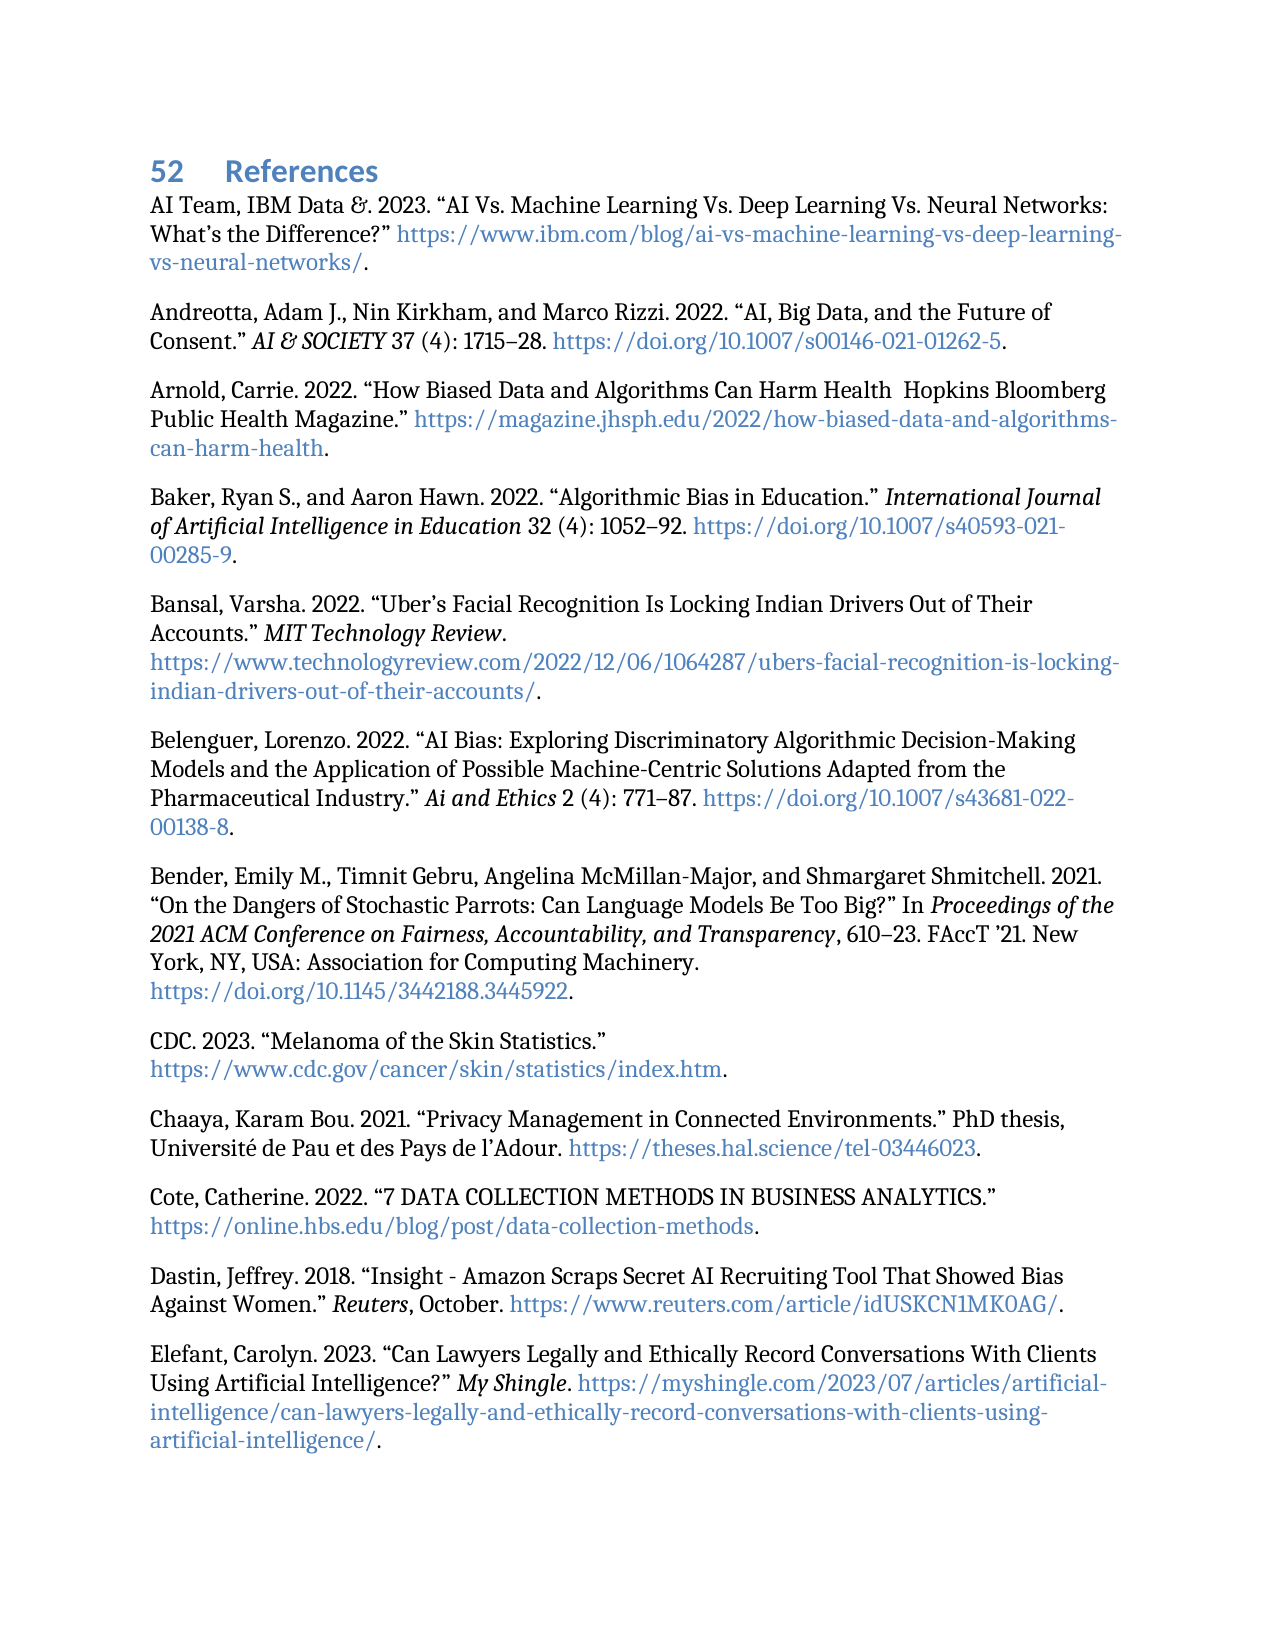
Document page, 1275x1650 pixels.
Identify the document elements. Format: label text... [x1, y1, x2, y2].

text Bender, Emily M., Timnit Gebru, Angelina McMillan-Major, and Shmargaret Shmitchell. 2021. “On the Dangers of Stochastic Parrots: Can Language Models Be Too Big?” In Proceedings of the 2021 ACM Conference on Fairness, Accountability, and Transparency, 610–23. FAccT ’21. New York, NY, USA: Association for Computing Machinery. https://doi.org/10.1145/3442188.3445922. [150, 862, 1125, 1006]
text Baker, Ryan S., and Aaron Hawn. 2022. “Algorithmic Bias in Education.” International Journal of Artificial Intelligence in Education 32 (4): 1052–92. https://doi.org/10.1007/s40593-021-00285-9. [150, 483, 1125, 569]
text Cote, Catherine. 2022. “7 DATA COLLECTION METHODS IN BUSINESS ANALYTICS.” https://online.hbs.edu/blog/post/data-collection-methods. [150, 1183, 1125, 1241]
subtitle 52 References [150, 150, 1125, 191]
text CDC. 2023. “Melanoma of the Skin Statistics.” https://www.cdc.gov/cancer/skin/statistics/index.htm. [150, 1027, 1125, 1084]
text Chaaya, Karam Bou. 2021. “Privacy Management in Connected Environments.” PhD thesis, Université de Pau et des Pays de l’Adour. https://theses.hal.science/tel-03446023. [150, 1105, 1125, 1162]
text Belenguer, Lorenzo. 2022. “AI Bias: Exploring Discriminatory Algorithmic Decision-Making Models and the Application of Possible Machine-Centric Solutions Adapted from the Pharmaceutical Industry.” Ai and Ethics 2 (4): 771–87. https://doi.org/10.1007/s43681-022-00138-8. [150, 726, 1125, 841]
text Bansal, Varsha. 2022. “Uber’s Facial Recognition Is Locking Indian Drivers Out of Their Accounts.” MIT Technology Review. https://www.technologyreview.com/2022/12/06/1064287/ubers-facial-recognition-is-locking-indian-drivers-out-of-their-accounts/. [150, 590, 1125, 705]
text Andreotta, Adam J., Nin Kirkham, and Marco Rizzi. 2022. “AI, Big Data, and the Future of Consent.” AI & SOCIETY 37 (4): 1715–28. https://doi.org/10.1007/s00146-021-01262-5. [150, 298, 1125, 355]
text Elefant, Carolyn. 2023. “Can Lawyers Legally and Ethically Record Conversations With Clients Using Artificial Intelligence?” My Shingle. https://myshingle.com/2023/07/articles/artificial-intelligence/can-lawyers-legally-and-ethically-record-conversations-with-clients-using-artificial-intelligence/. [150, 1340, 1125, 1455]
text Dastin, Jeffrey. 2018. “Insight - Amazon Scraps Secret AI Recruiting Tool That Showed Bias Against Women.” Reuters, October. https://www.reuters.com/article/idUSKCN1MK0AG/. [150, 1262, 1125, 1319]
text Arnold, Carrie. 2022. “How Biased Data and Algorithms Can Harm Health Hopkins Bloomberg Public Health Magazine.” https://magazine.jhsph.edu/2022/how-biased-data-and-algorithms-can-harm-health. [150, 376, 1125, 462]
text AI Team, IBM Data &. 2023. “AI Vs. Machine Learning Vs. Deep Learning Vs. Neural Networks: What’s the Difference?” https://www.ibm.com/blog/ai-vs-machine-learning-vs-deep-learning-vs-neural-networks/. [150, 191, 1125, 277]
